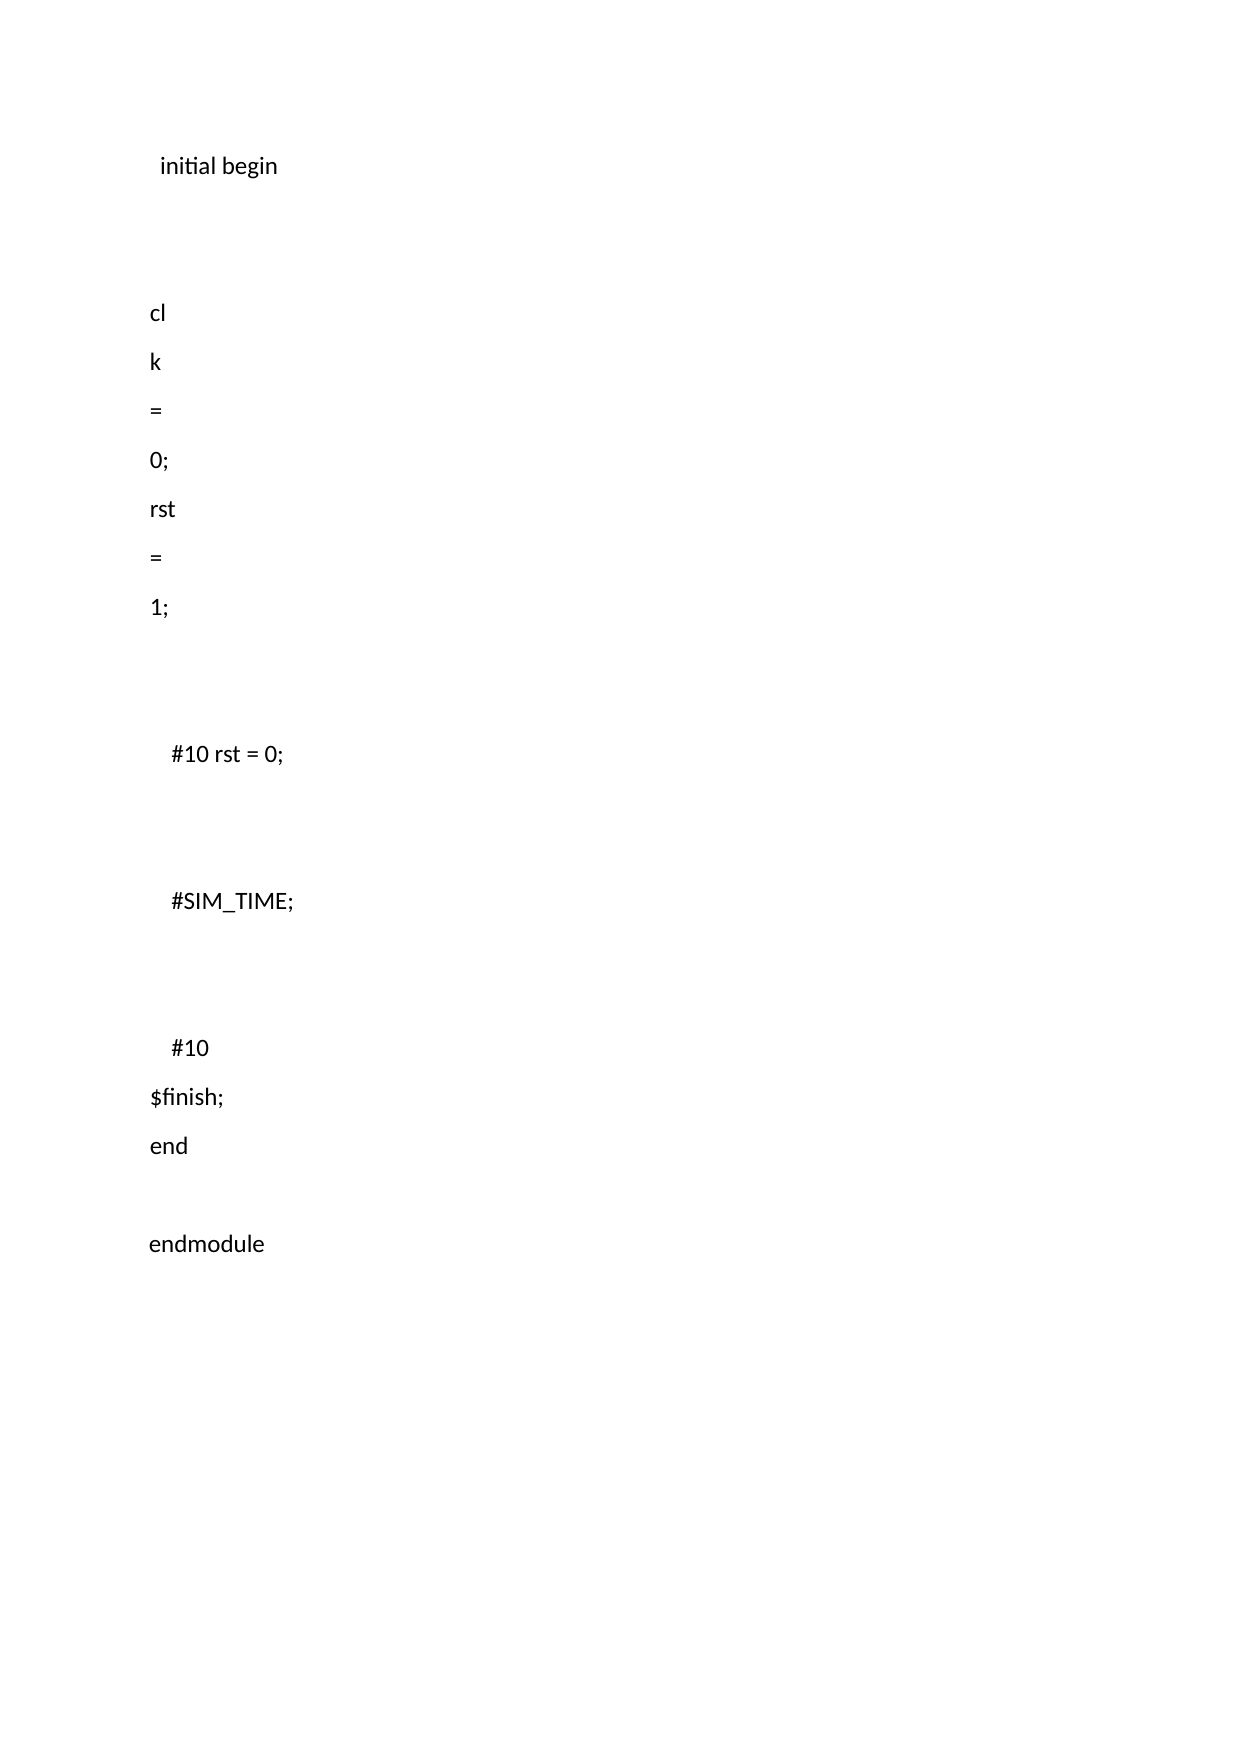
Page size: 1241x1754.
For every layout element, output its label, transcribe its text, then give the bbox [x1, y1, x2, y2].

text clk = 0; rst = 1; [148, 248, 177, 622]
text initial begin [148, 150, 997, 181]
text endmodule [148, 1228, 997, 1258]
text #10 $finish; end [148, 1032, 236, 1160]
text #SIM_TIME; [148, 885, 997, 915]
text #10 rst = 0; [148, 738, 997, 769]
